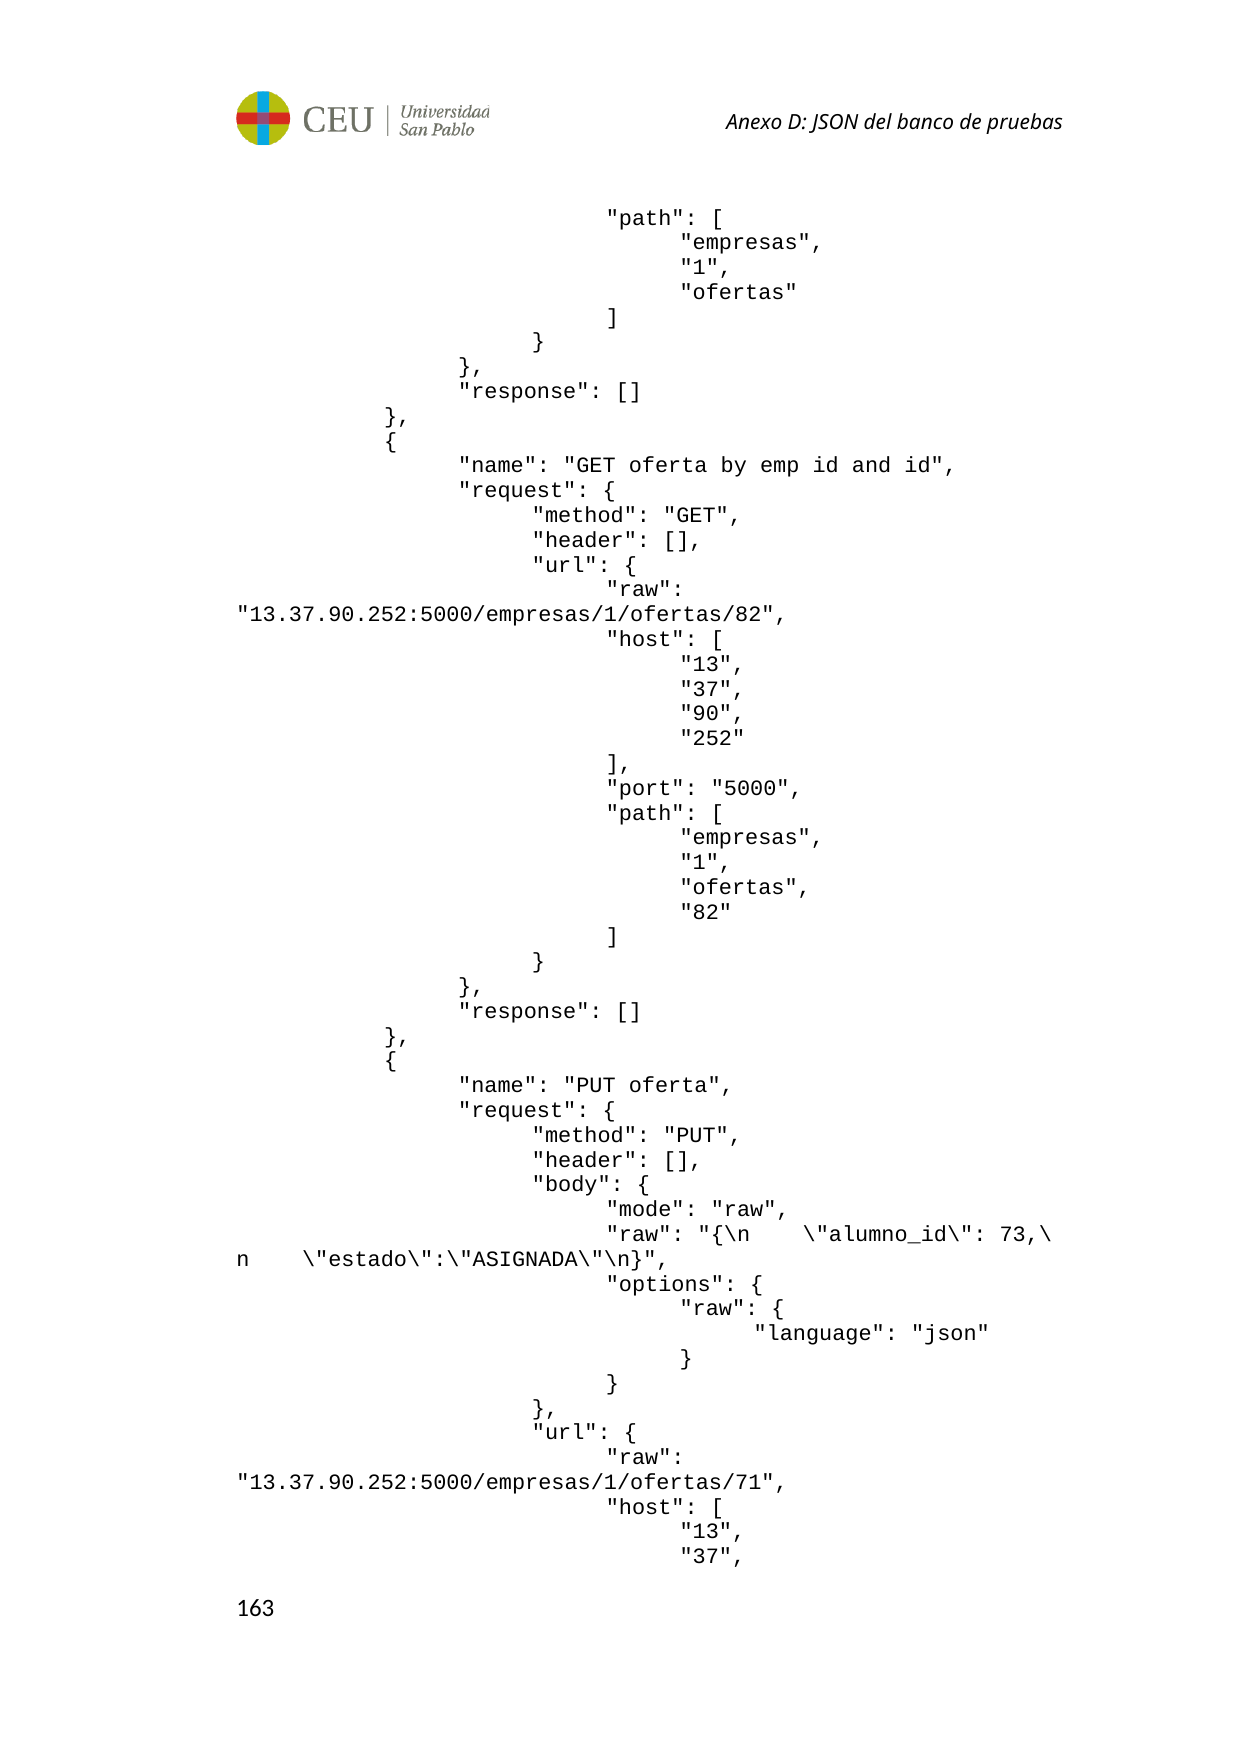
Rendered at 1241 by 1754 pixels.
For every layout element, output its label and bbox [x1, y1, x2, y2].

picture [235, 89, 490, 146]
